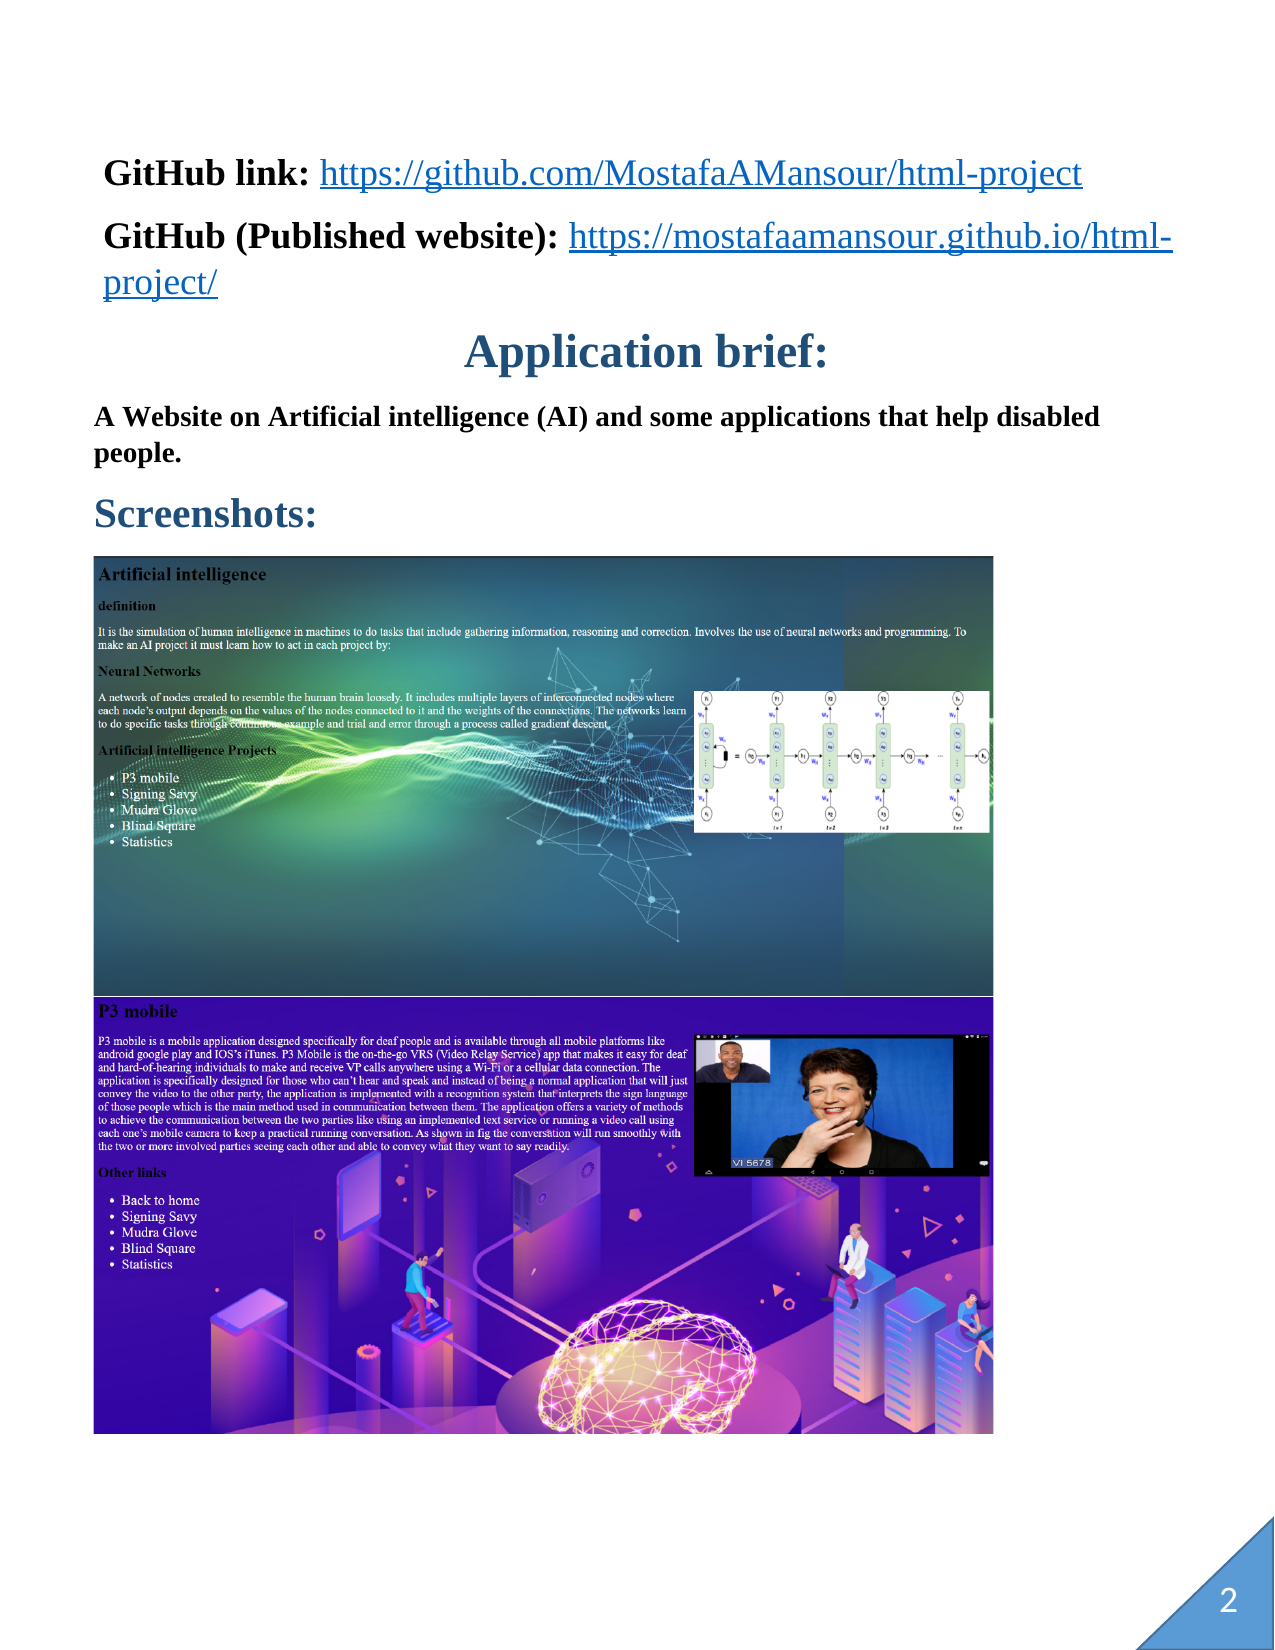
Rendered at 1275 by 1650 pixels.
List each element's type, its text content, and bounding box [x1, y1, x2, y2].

picture [93, 556, 994, 996]
text Application brief: [103, 323, 1190, 378]
picture [93, 997, 994, 1434]
text GitHub (Published website): https://mostafaamansour.github.io/html-project/ [103, 213, 1190, 303]
text A Website on Artificial intelligence (AI) and some applications that help disabled people. [93, 399, 1190, 469]
text Screenshots: [93, 488, 1190, 536]
text GitHub link: https://github.com/MostafaAMansour/html-project [103, 150, 1190, 193]
